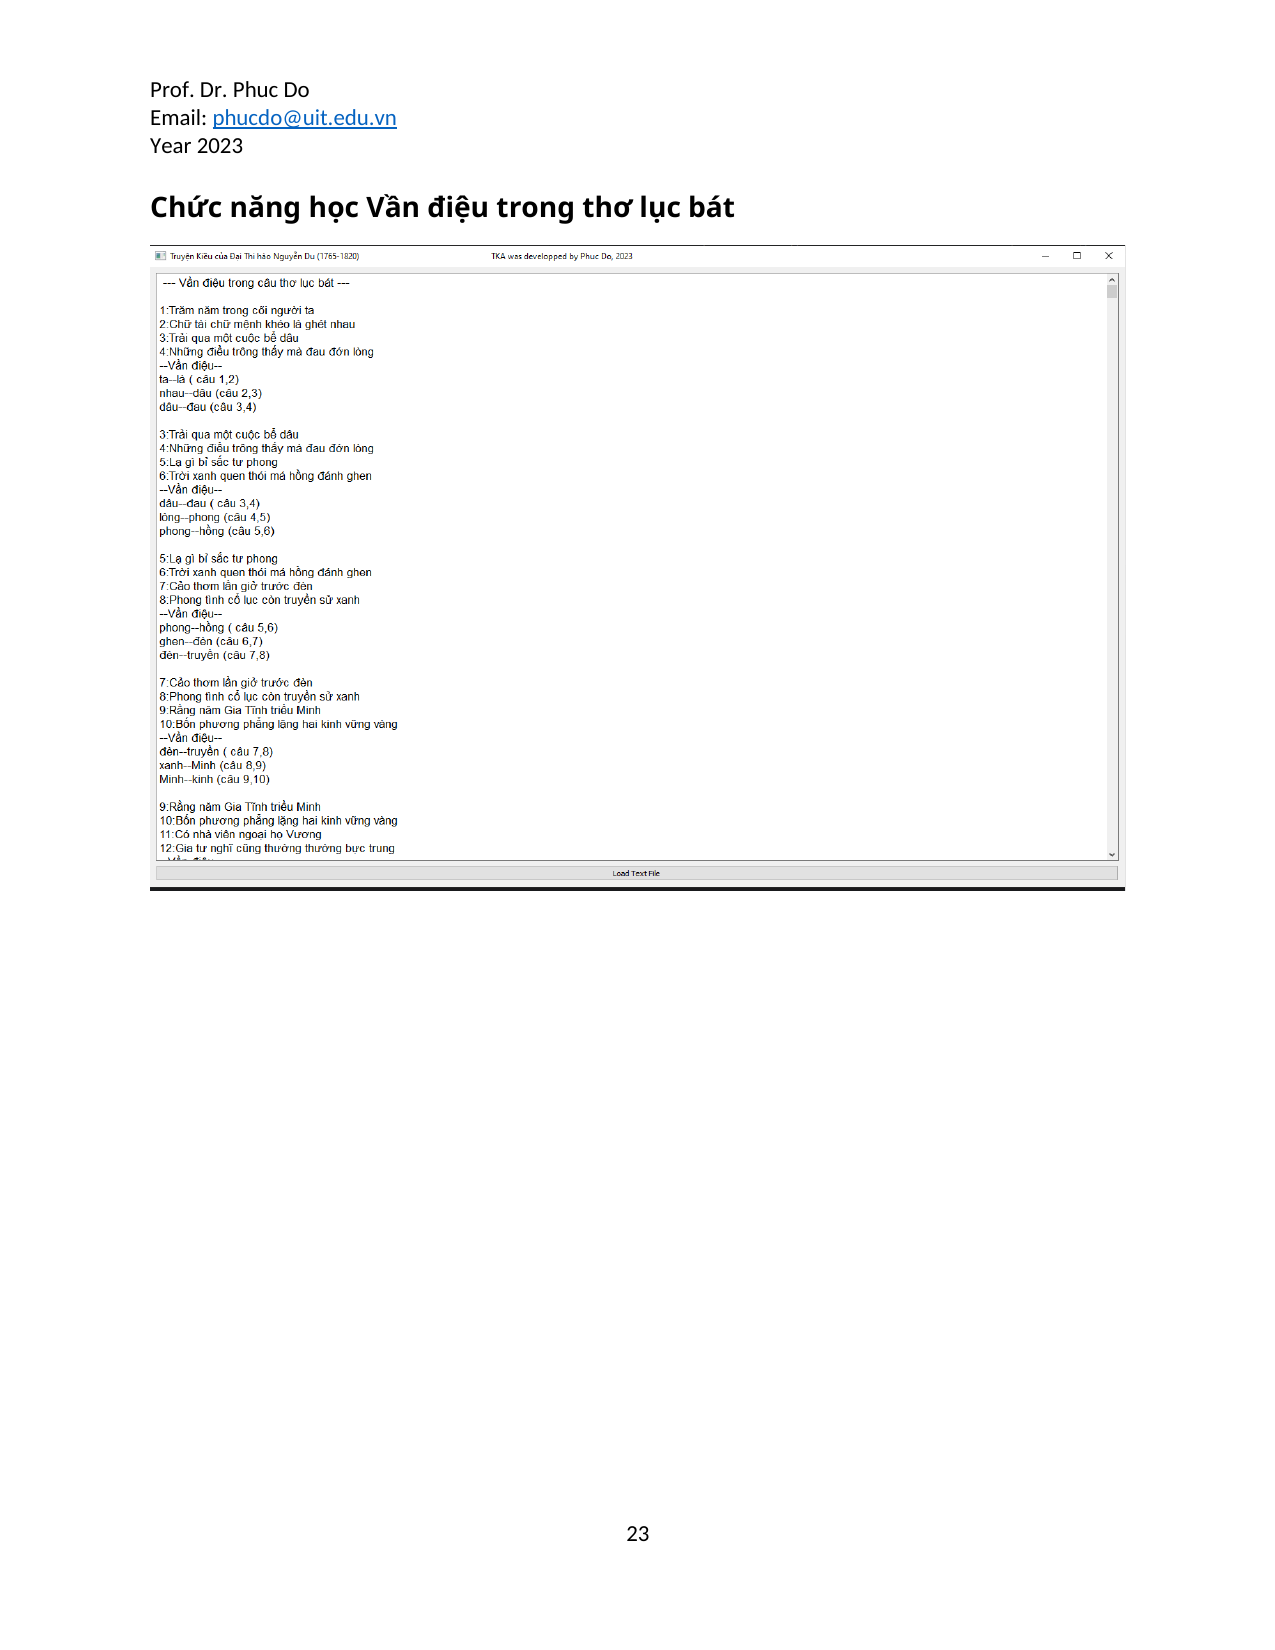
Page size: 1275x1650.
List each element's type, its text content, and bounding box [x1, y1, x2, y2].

text Chức năng học Vần điệu trong thơ lục bát [150, 187, 1125, 225]
picture [150, 245, 1125, 891]
